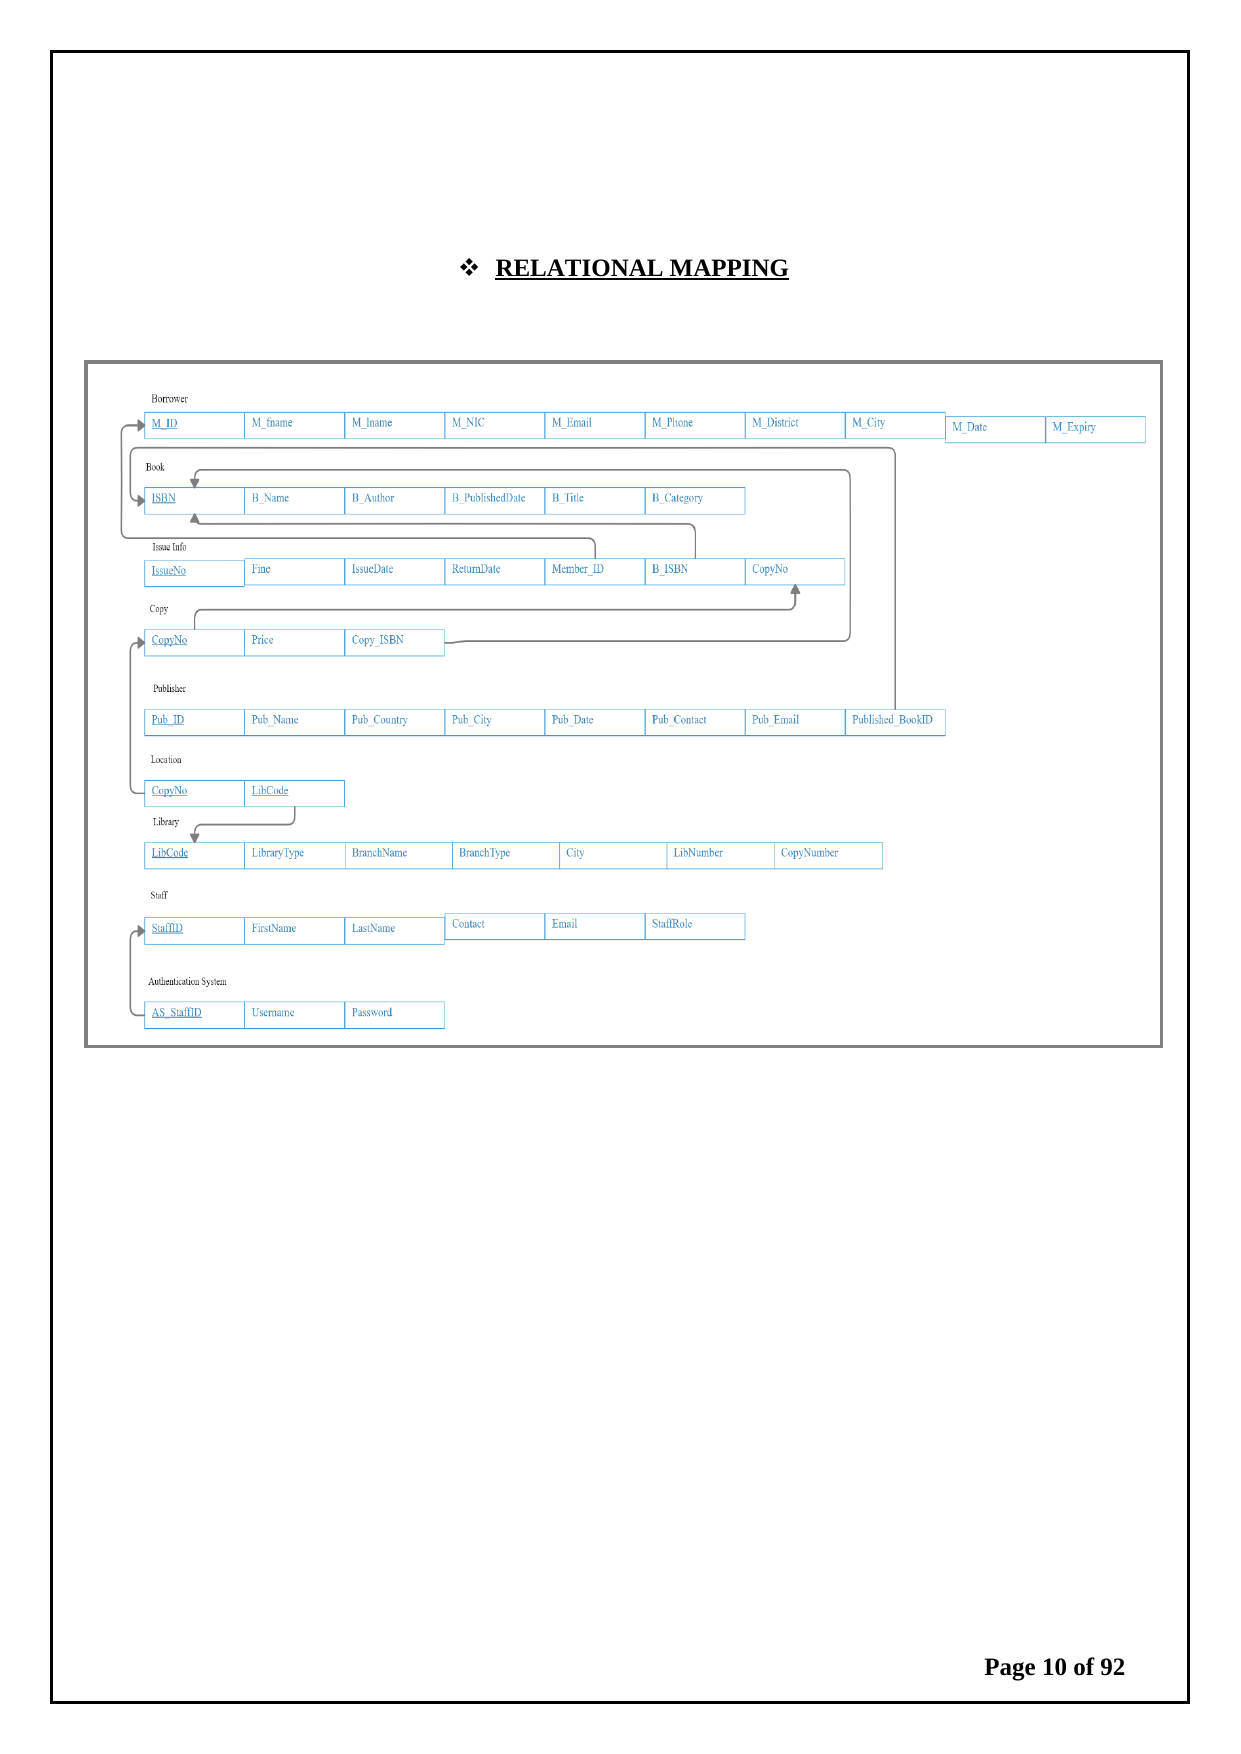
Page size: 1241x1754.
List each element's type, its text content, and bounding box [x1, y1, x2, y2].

picture [88, 364, 1160, 1045]
subtitle RELATIONAL MAPPING [122, 253, 1125, 282]
